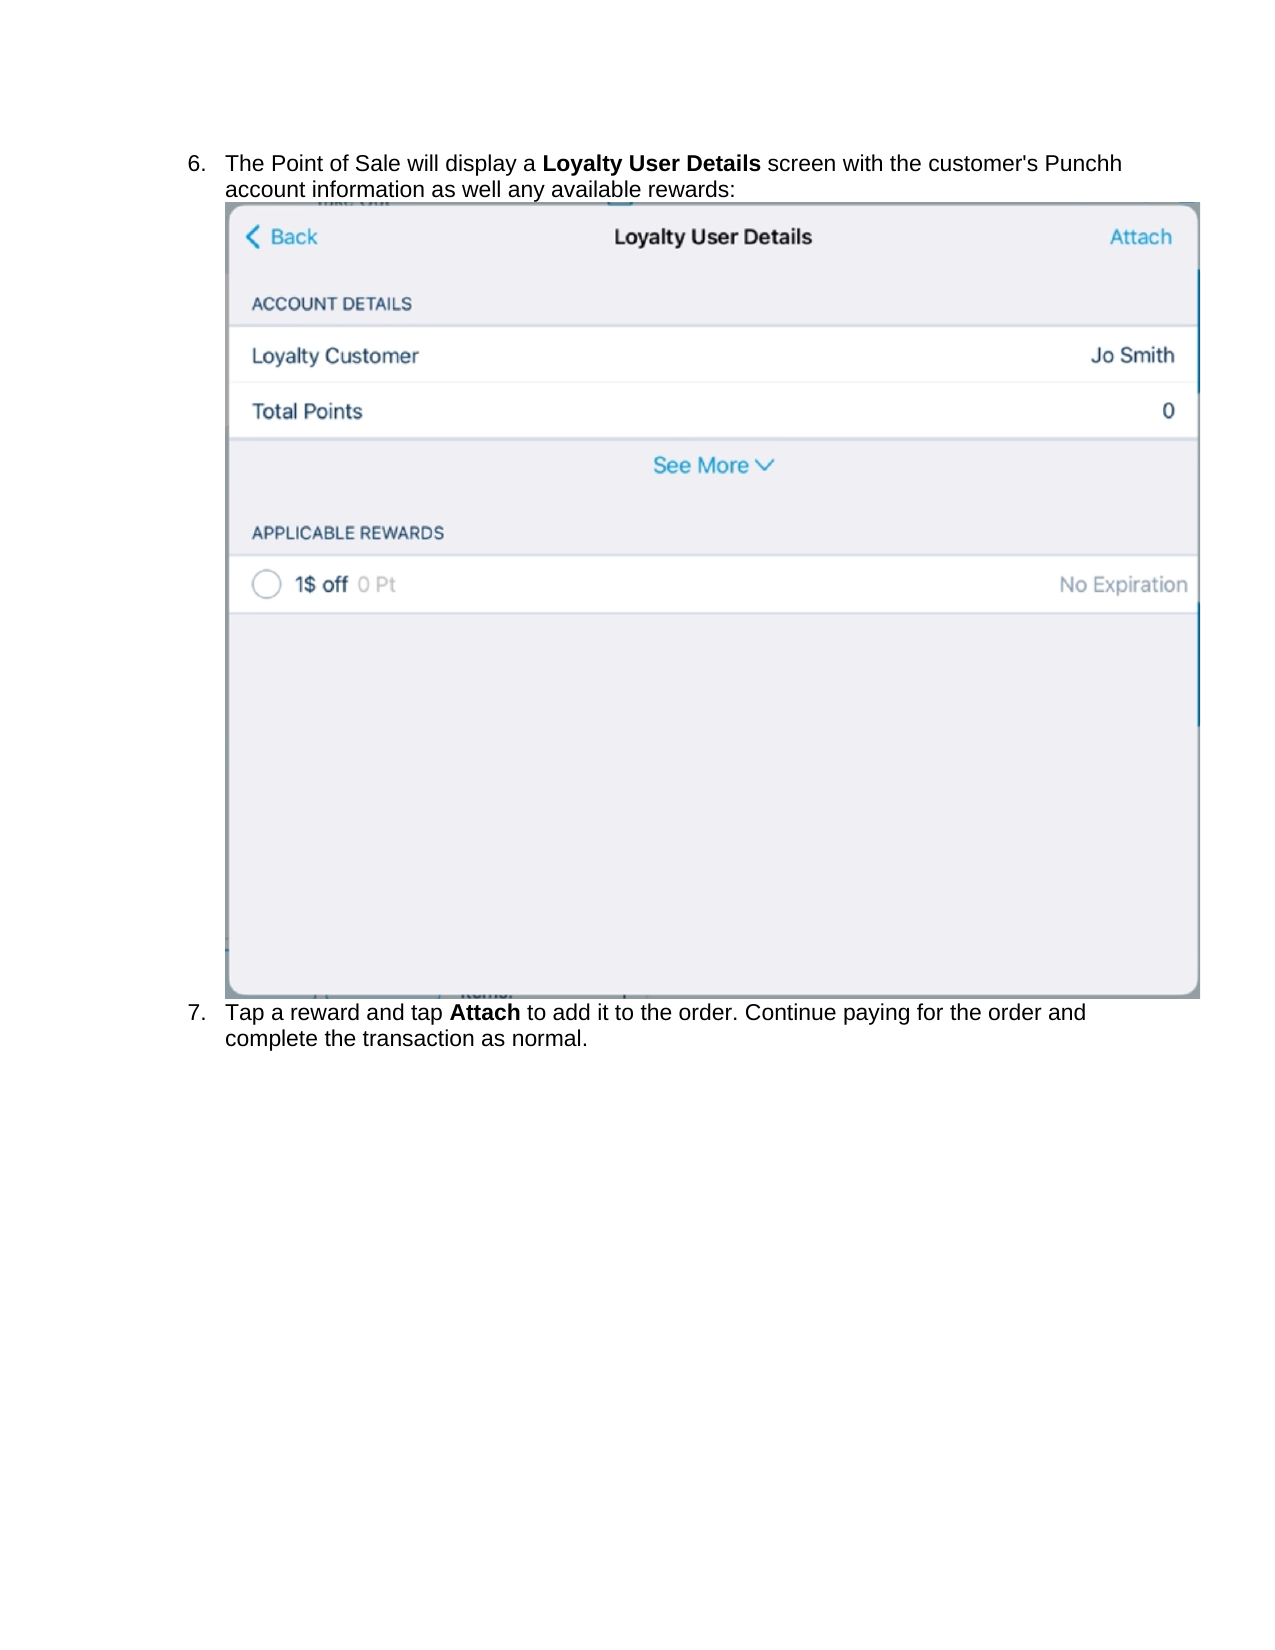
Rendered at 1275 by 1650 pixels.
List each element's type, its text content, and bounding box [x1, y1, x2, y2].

list Tap a reward and tap Attach to add it to the order. Continue paying for the order and complete the transaction as normal. [187, 998, 1125, 1051]
picture [225, 202, 1200, 999]
